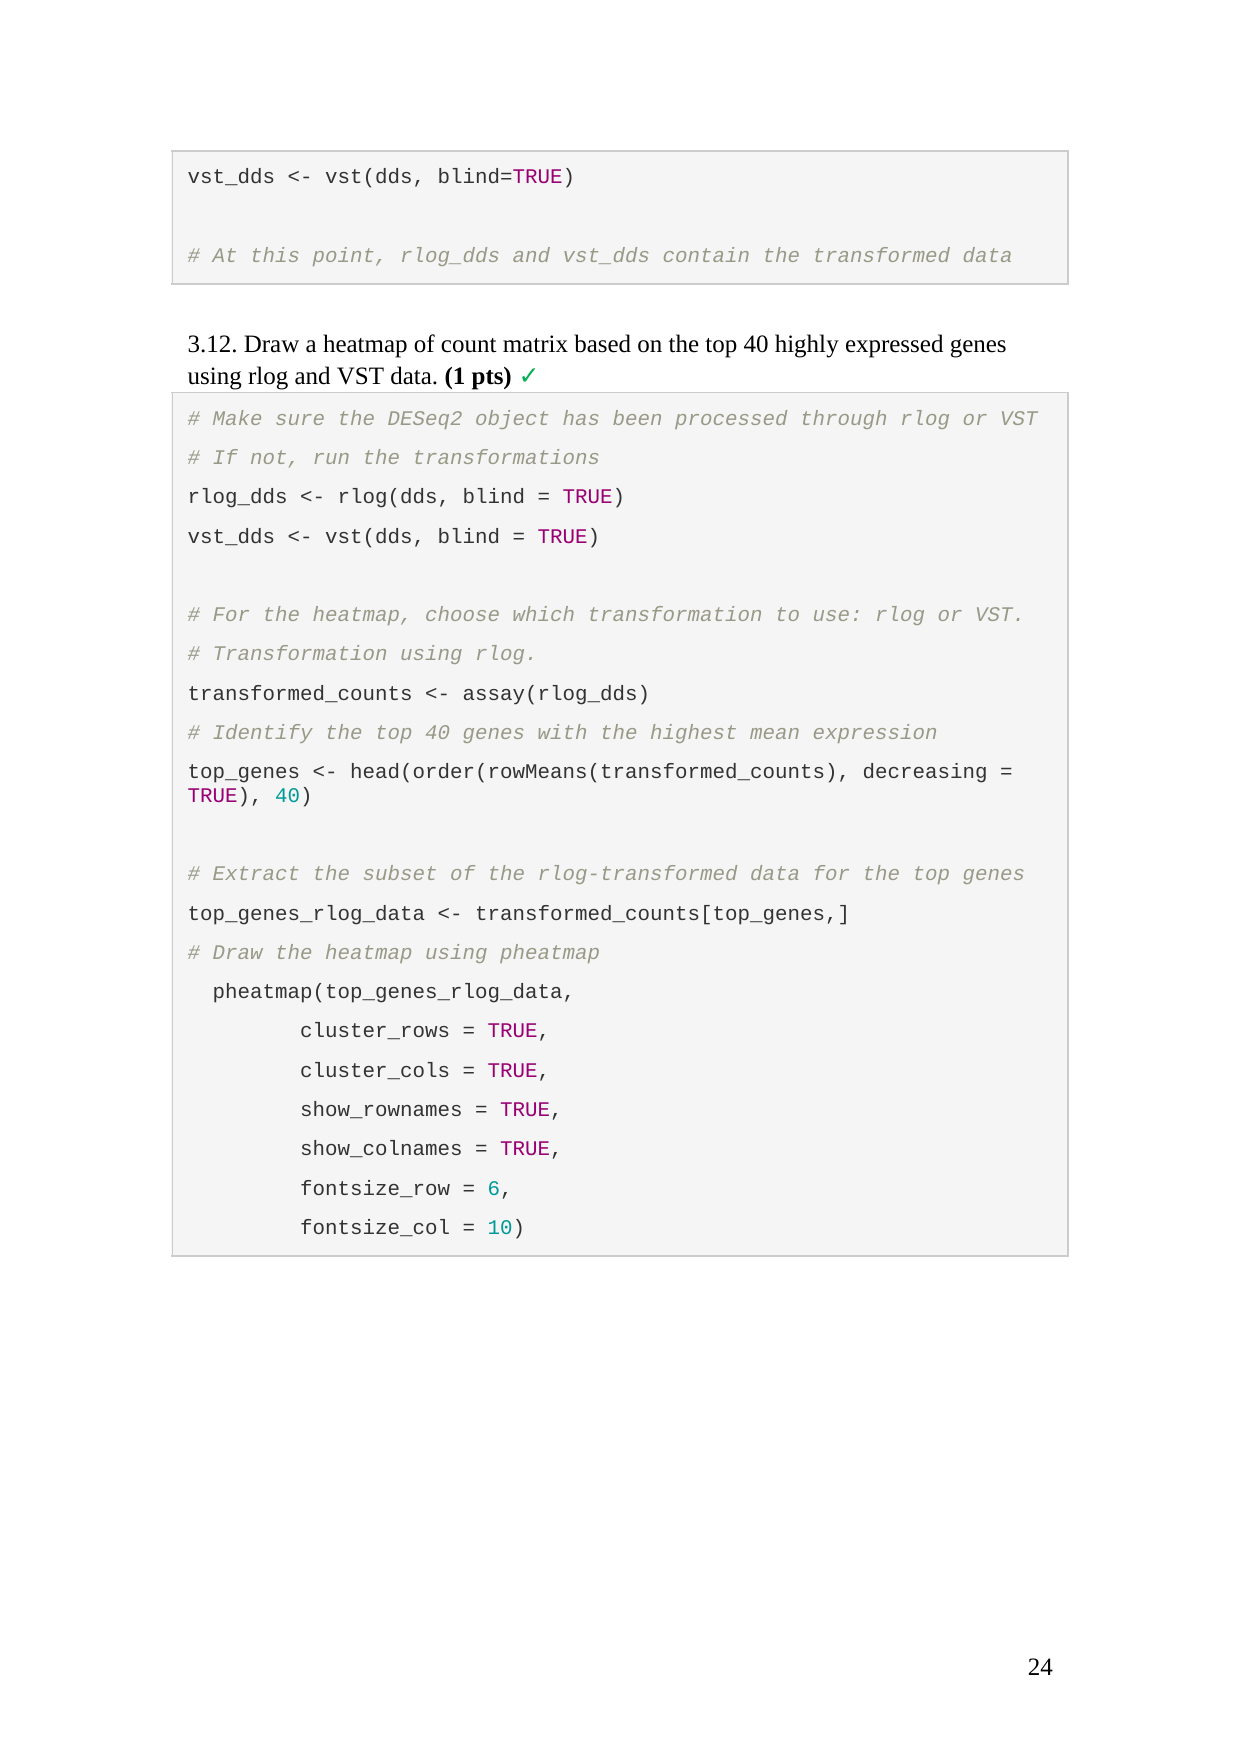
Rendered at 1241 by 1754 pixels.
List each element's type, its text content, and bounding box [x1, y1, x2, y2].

text show_rownames = TRUE, [173, 1083, 1067, 1122]
text 3.12. Draw a heatmap of count matrix based on the top 40 highly expressed genes using rlog and VST data. (1 pts) ✓ [187, 329, 1053, 392]
text # Make sure the DESeq2 object has been processed through rlog or VST [173, 393, 1067, 431]
text cluster_cols = TRUE, [173, 1044, 1067, 1083]
text pheatmap(top_genes_rlog_data, [173, 965, 1067, 1004]
text fontsize_row = 6, [173, 1161, 1067, 1201]
text # Extract the subset of the rlog-transformed data for the top genes [173, 847, 1067, 887]
text # If not, run the transformations [173, 431, 1067, 470]
text # For the heatmap, choose which transformation to use: rlog or VST. [173, 588, 1067, 627]
text # Transformation using rlog. [173, 627, 1067, 667]
text # Draw the heatmap using pheatmap [173, 926, 1067, 965]
text # At this point, rlog_dds and vst_dds contain the transformed data [173, 228, 1067, 283]
text vst_dds <- vst(dds, blind = TRUE) [173, 509, 1067, 549]
text show_colnames = TRUE, [173, 1122, 1067, 1161]
text fontsize_col = 10) [173, 1201, 1067, 1255]
text top_genes <- head(order(rowMeans(transformed_counts), decreasing = TRUE), 40) [173, 745, 1067, 808]
text rlog_dds <- rlog(dds, blind = TRUE) [173, 470, 1067, 509]
text vst_dds <- vst(dds, blind=TRUE) [173, 152, 1067, 189]
text top_genes_rlog_data <- transformed_counts[top_genes,] [173, 887, 1067, 926]
text cluster_rows = TRUE, [173, 1004, 1067, 1044]
text # Identify the top 40 genes with the highest mean expression [173, 706, 1067, 745]
text transformed_counts <- assay(rlog_dds) [173, 667, 1067, 706]
